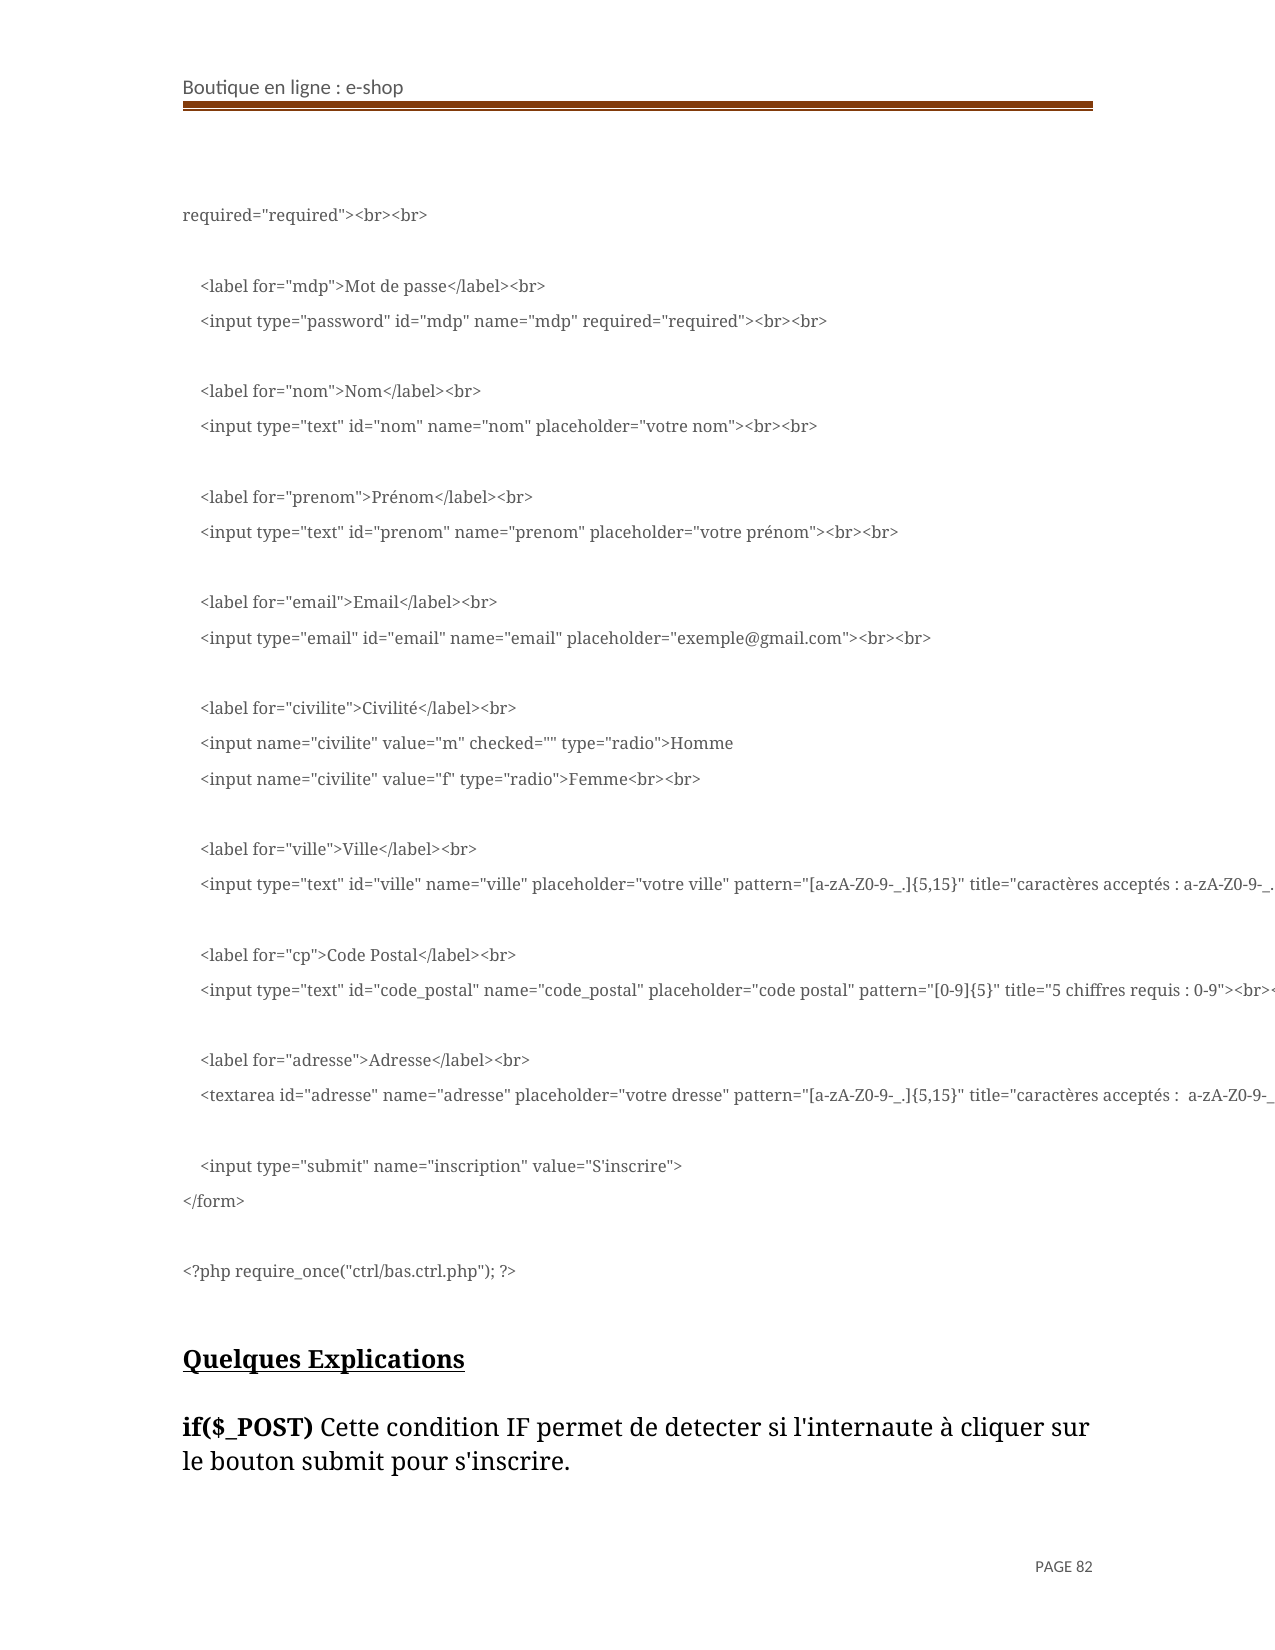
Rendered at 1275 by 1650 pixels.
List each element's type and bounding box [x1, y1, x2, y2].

text [182, 1308, 1093, 1478]
table_header [183, 191, 1275, 1295]
